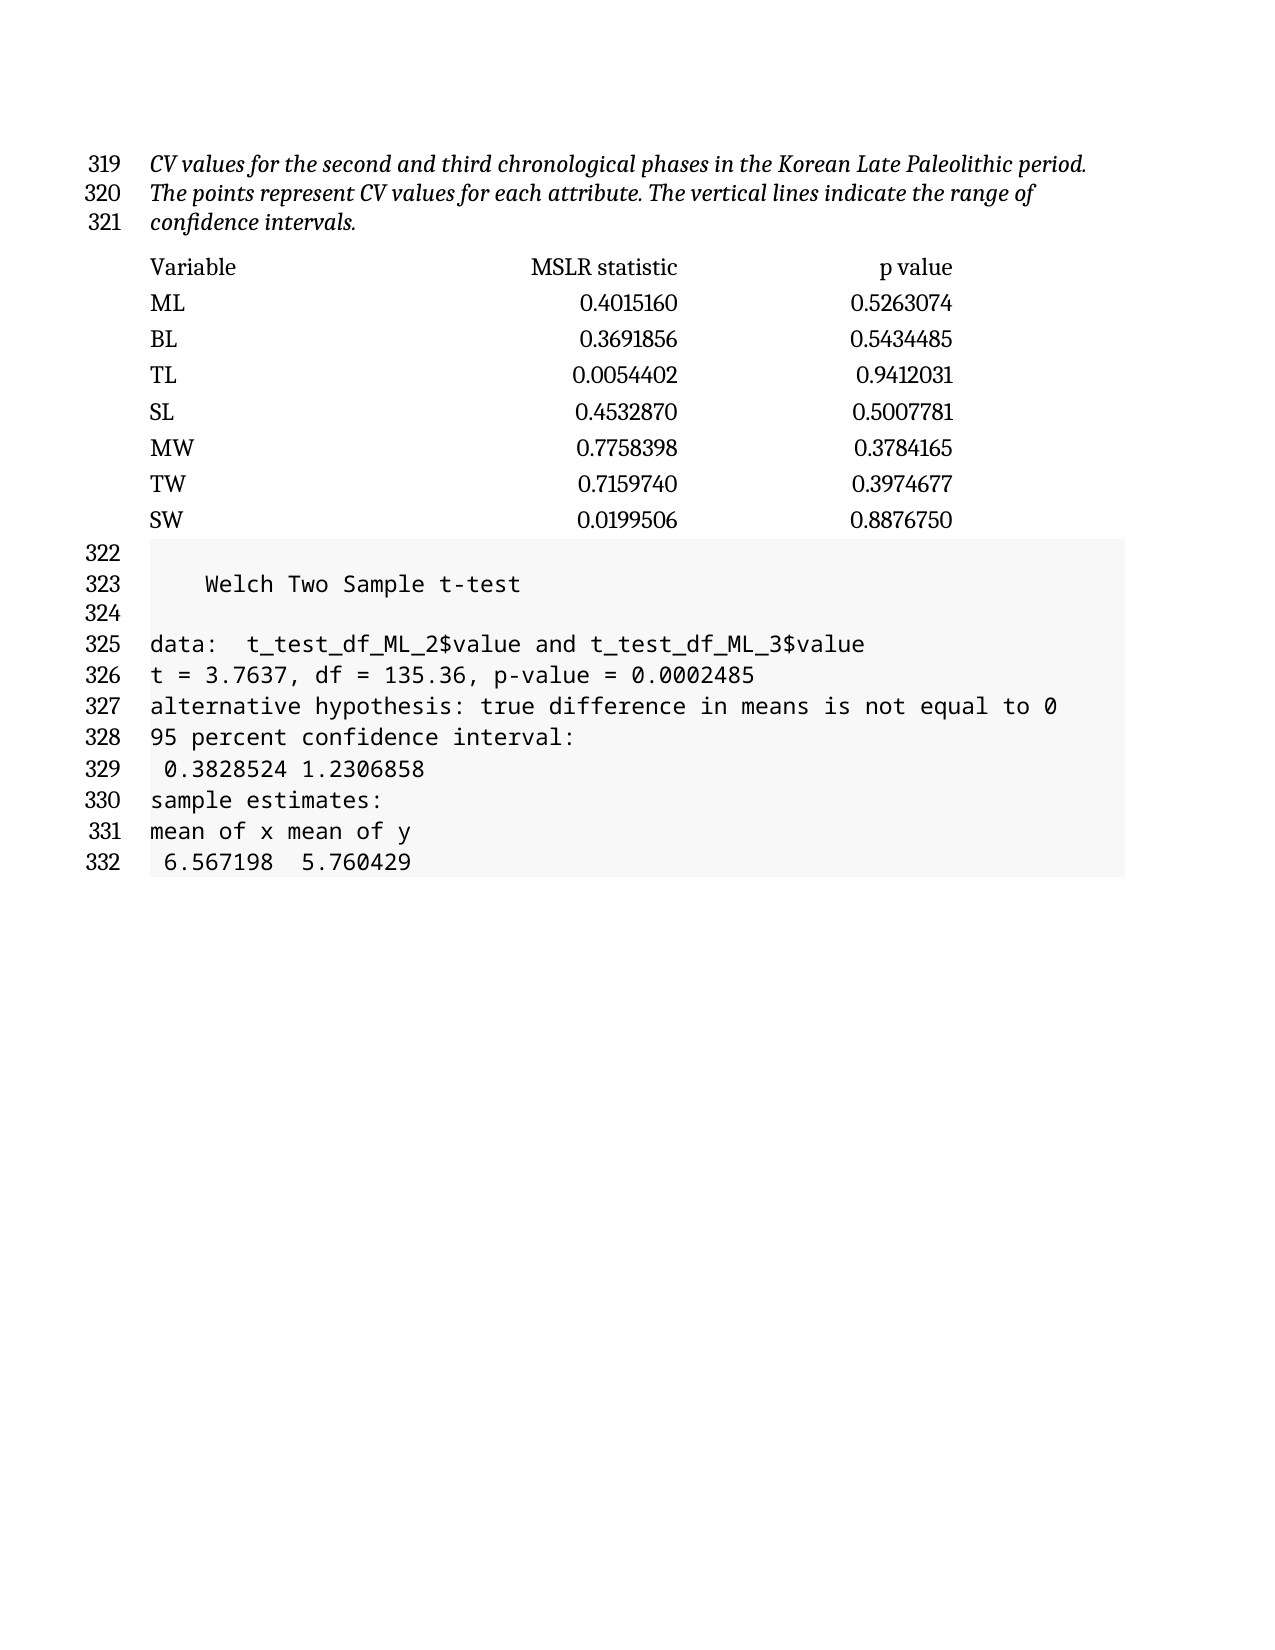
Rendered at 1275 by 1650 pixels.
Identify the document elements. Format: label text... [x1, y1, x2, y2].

text CV values for the second and third chronological phases in the Korean Late Paleolithic period. The points represent CV values for each attribute. The vertical lines indicate the range of confidence intervals. [150, 150, 1125, 236]
table_cell BL [139, 321, 414, 357]
table_cell MW [139, 430, 414, 466]
table_cell 0.3691856 [414, 321, 689, 357]
table_cell 0.5263074 [689, 285, 964, 321]
table_cell ML [139, 285, 414, 321]
table_cell 0.5434485 [689, 321, 964, 357]
table_cell 0.3974677 [689, 466, 964, 502]
table_cell TW [139, 466, 414, 502]
table_cell 0.8876750 [689, 503, 964, 539]
table_cell TL [139, 358, 414, 394]
table_cell 0.7159740 [414, 466, 689, 502]
text Welch Two Sample t-test data: t_test_df_ML_2$value and t_test_df_ML_3$value t = 3.7637, df = 135.36, p-value = 0.0002485 alternative hypothesis: true difference in means is not equal to 0 95 percent confidence interval: 0.3828524 1.2306858 sample estimates: mean of x mean of y 6.567198 5.760429 [150, 539, 1125, 877]
table_cell 0.4015160 [414, 285, 689, 321]
table_header Variable [139, 249, 414, 285]
table_cell 0.0054402 [414, 358, 689, 394]
table_cell 0.9412031 [689, 358, 964, 394]
table_cell 0.5007781 [689, 394, 964, 430]
table_cell 0.0199506 [414, 503, 689, 539]
table_cell 0.7758398 [414, 430, 689, 466]
table_cell SL [139, 394, 414, 430]
table_cell 0.4532870 [414, 394, 689, 430]
table_cell SW [139, 503, 414, 539]
table_header p value [689, 249, 964, 285]
table_cell 0.3784165 [689, 430, 964, 466]
table_header MSLR statistic [414, 249, 689, 285]
